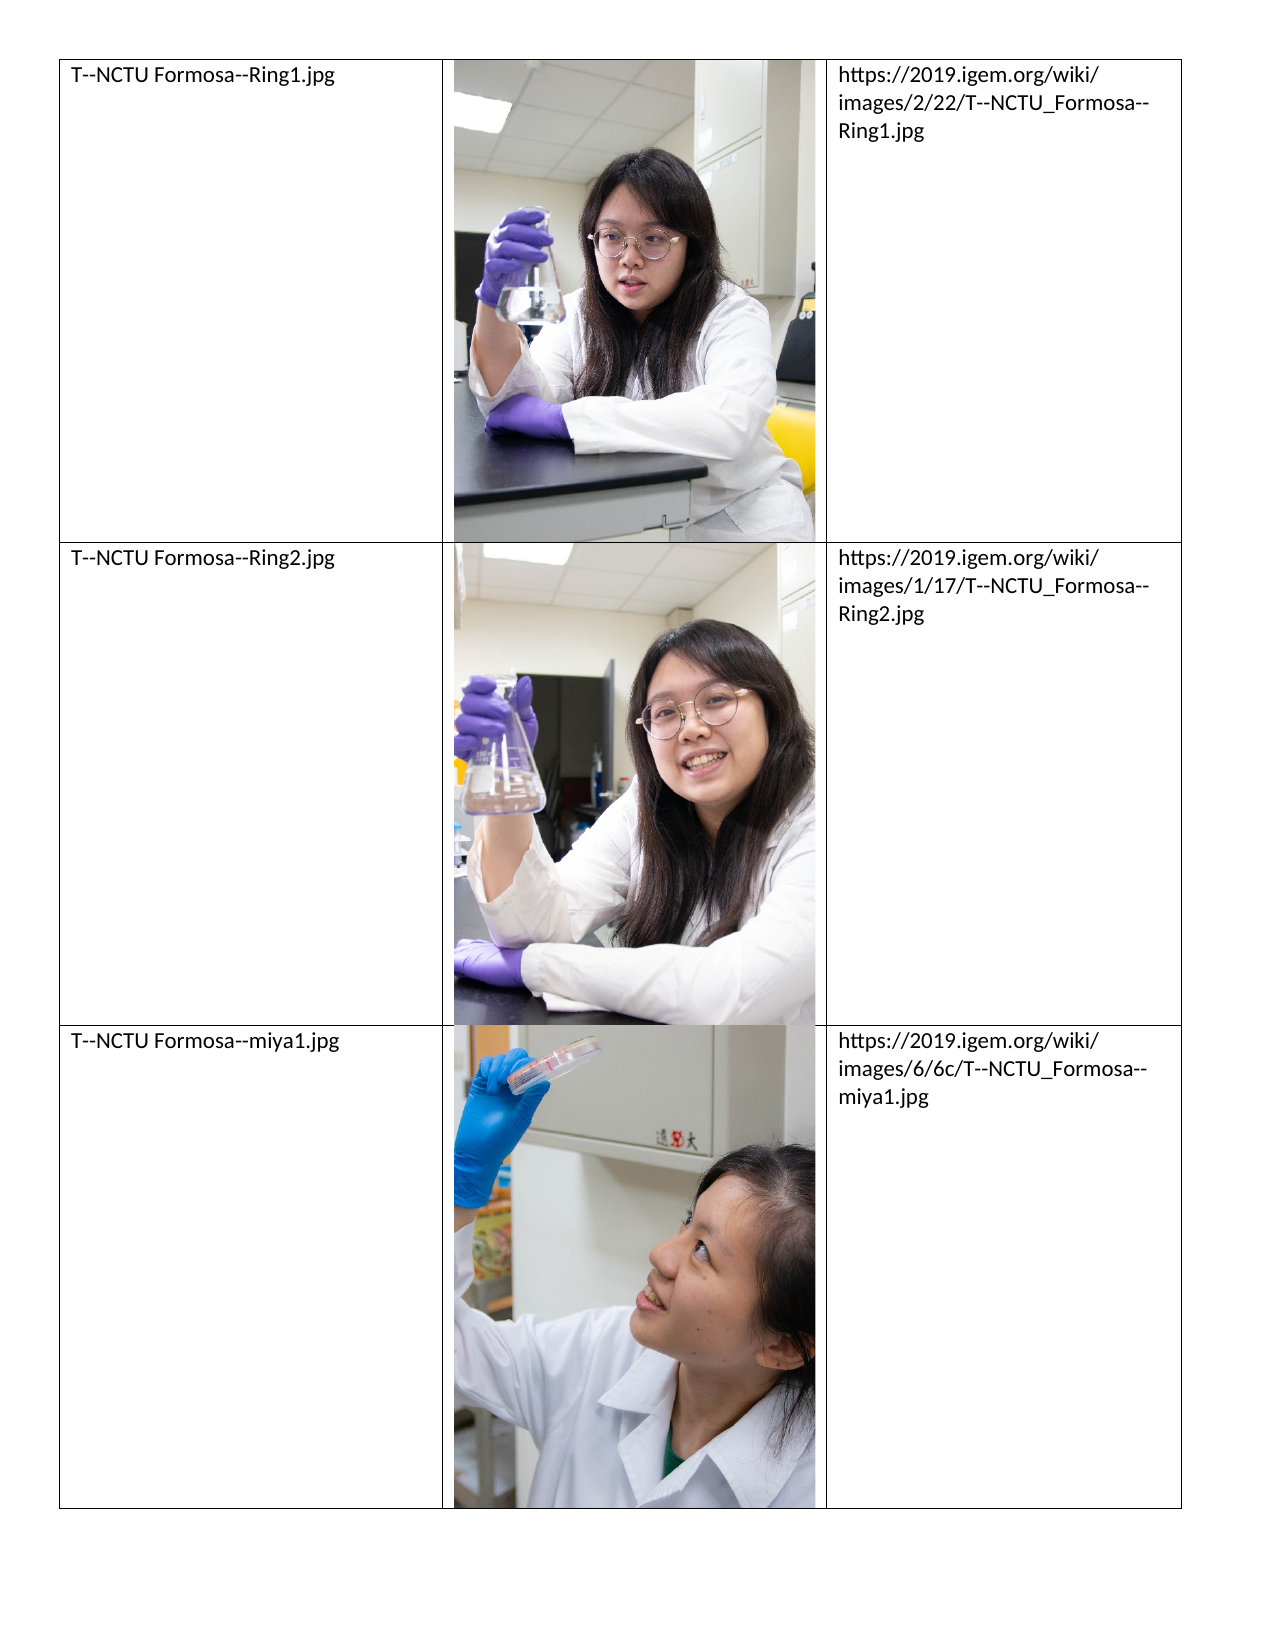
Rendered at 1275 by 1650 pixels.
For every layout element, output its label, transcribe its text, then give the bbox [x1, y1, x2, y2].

table_cell https://2019.igem.org/wiki/images/6/6c/T--NCTU_Formosa--miya1.jpg [827, 1026, 1181, 1508]
picture [454, 543, 816, 1508]
table_cell [443, 1026, 454, 1508]
table_cell T--NCTU Formosa--miya1.jpg [60, 1026, 442, 1508]
table_cell [443, 543, 454, 1025]
table_cell [816, 60, 826, 542]
picture [454, 60, 816, 542]
table_cell https://2019.igem.org/wiki/images/1/17/T--NCTU_Formosa--Ring2.jpg [827, 543, 1181, 1025]
table_cell T--NCTU Formosa--Ring1.jpg [60, 60, 442, 542]
table_cell [443, 60, 454, 542]
table_cell https://2019.igem.org/wiki/images/2/22/T--NCTU_Formosa--Ring1.jpg [827, 60, 1181, 542]
table_cell [816, 1026, 826, 1508]
table_cell T--NCTU Formosa--Ring2.jpg [60, 543, 442, 1025]
table_cell [816, 543, 826, 1025]
